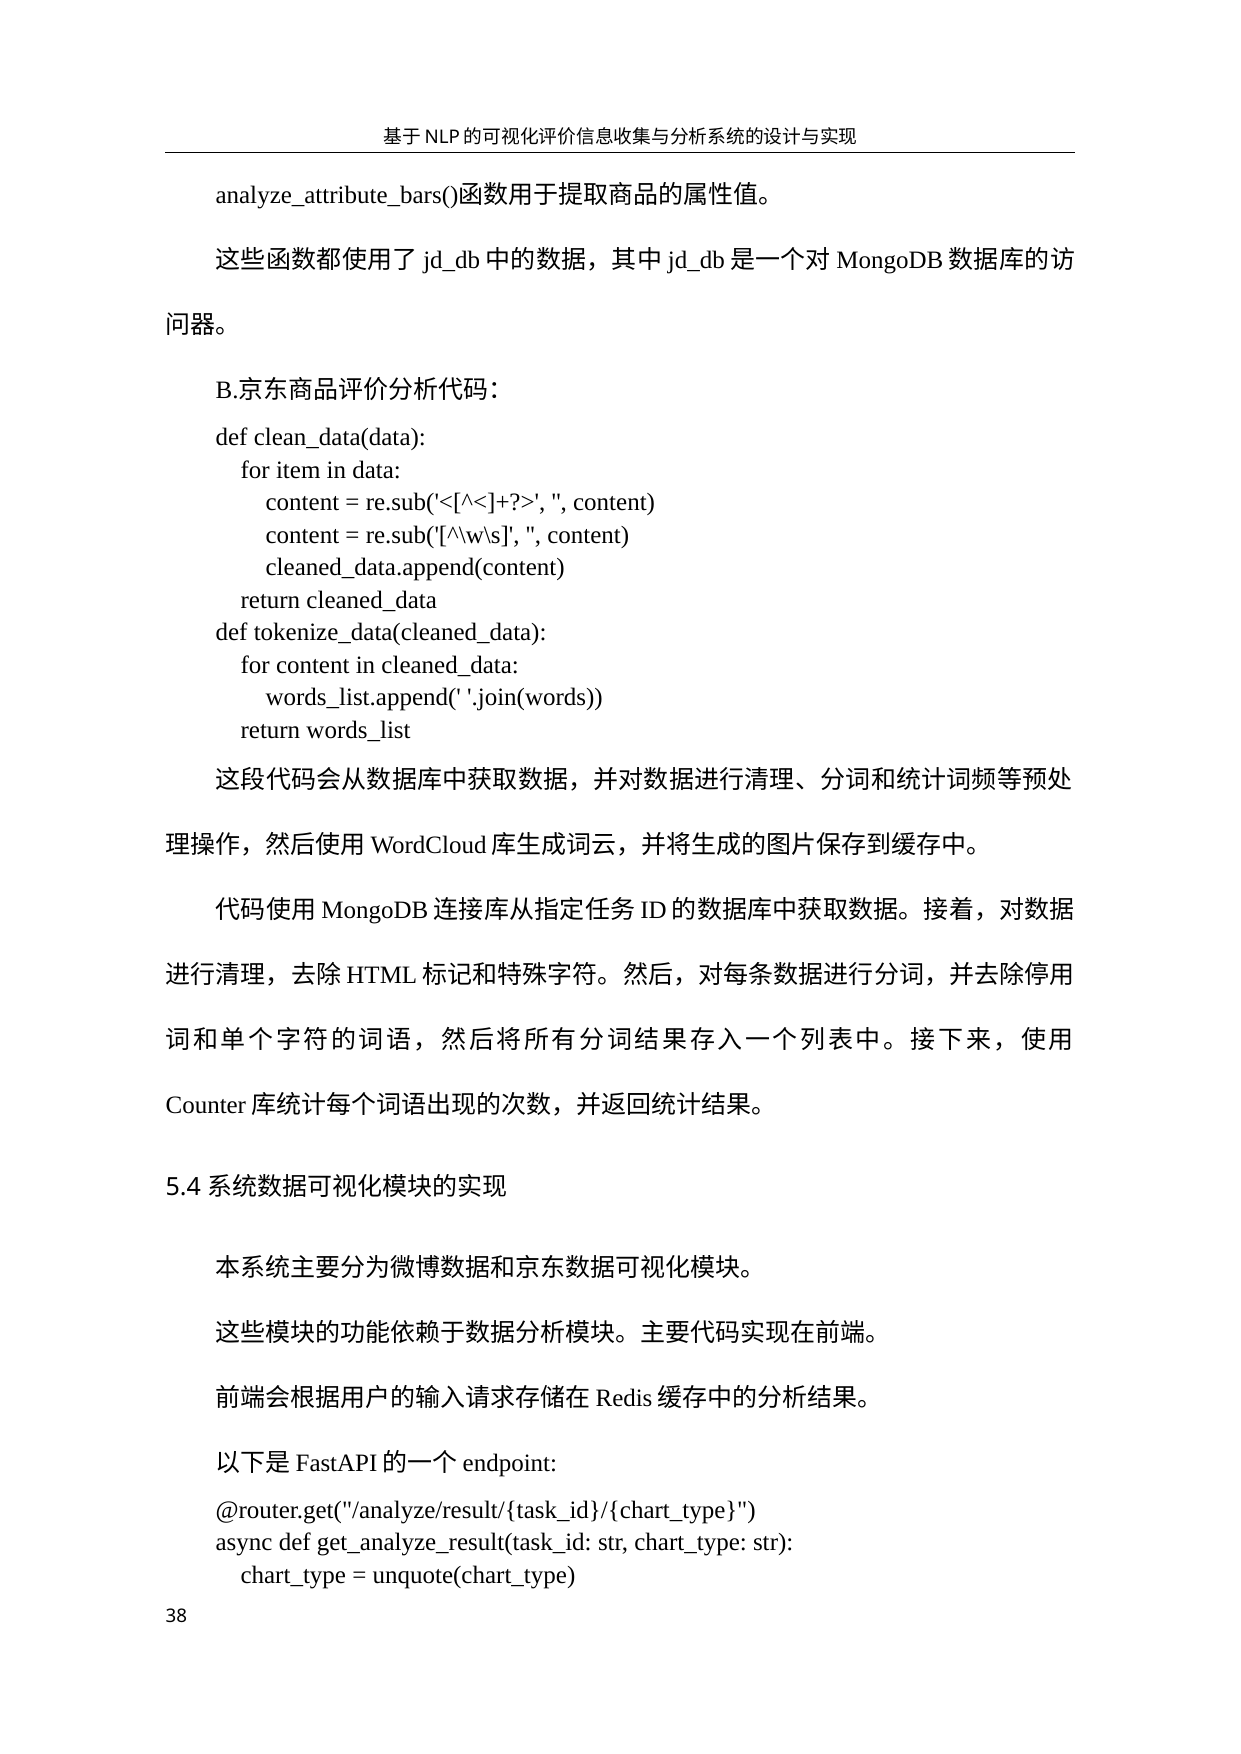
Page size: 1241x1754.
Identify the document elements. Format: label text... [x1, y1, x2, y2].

text words_list.append(' '.join(words)) [165, 680, 1075, 713]
text 本系统主要分为微博数据和京东数据可视化模块。 [165, 1233, 1075, 1298]
text 前端会根据用户的输入请求存储在Redis缓存中的分析结果。 [165, 1363, 1075, 1428]
text 这些模块的功能依赖于数据分析模块。主要代码实现在前端。 [165, 1298, 1075, 1363]
text 这些函数都使用了jd_db中的数据，其中jd_db是一个对MongoDB数据库的访问器。 [165, 225, 1075, 355]
text return cleaned_data [165, 583, 1075, 615]
text content = re.sub('[^\w\s]', '', content) [165, 518, 1075, 550]
text 这段代码会从数据库中获取数据，并对数据进行清理、分词和统计词频等预处理操作，然后使用WordCloud库生成词云，并将生成的图片保存到缓存中。 [165, 745, 1075, 875]
text async def get_analyze_result(task_id: str, chart_type: str): [165, 1525, 1075, 1558]
text def tokenize_data(cleaned_data): [165, 615, 1075, 648]
text 代码使用MongoDB连接库从指定任务ID的数据库中获取数据。接着，对数据进行清理，去除HTML标记和特殊字符。然后，对每条数据进行分词，并去除停用词和单个字符的词语，然后将所有分词结果存入一个列表中。接下来，使用Counter库统计每个词语出现的次数，并返回统计结果。 [165, 875, 1075, 1135]
subtitle 5.4 系统数据可视化模块的实现 [165, 1152, 1075, 1217]
text 以下是FastAPI的一个endpoint: [165, 1428, 1075, 1493]
text analyze_attribute_bars()函数用于提取商品的属性值。 [165, 160, 1075, 225]
text @router.get("/analyze/result/{task_id}/{chart_type}") [165, 1493, 1075, 1525]
text chart_type = unquote(chart_type) [165, 1558, 1075, 1590]
text cleaned_data.append(content) [165, 550, 1075, 583]
text B.京东商品评价分析代码： [165, 355, 1075, 420]
text content = re.sub('<[^<]+?>', '', content) [165, 485, 1075, 518]
text for content in cleaned_data: [165, 648, 1075, 680]
text for item in data: [165, 453, 1075, 485]
text def clean_data(data): [165, 420, 1075, 453]
text return words_list [165, 713, 1075, 745]
